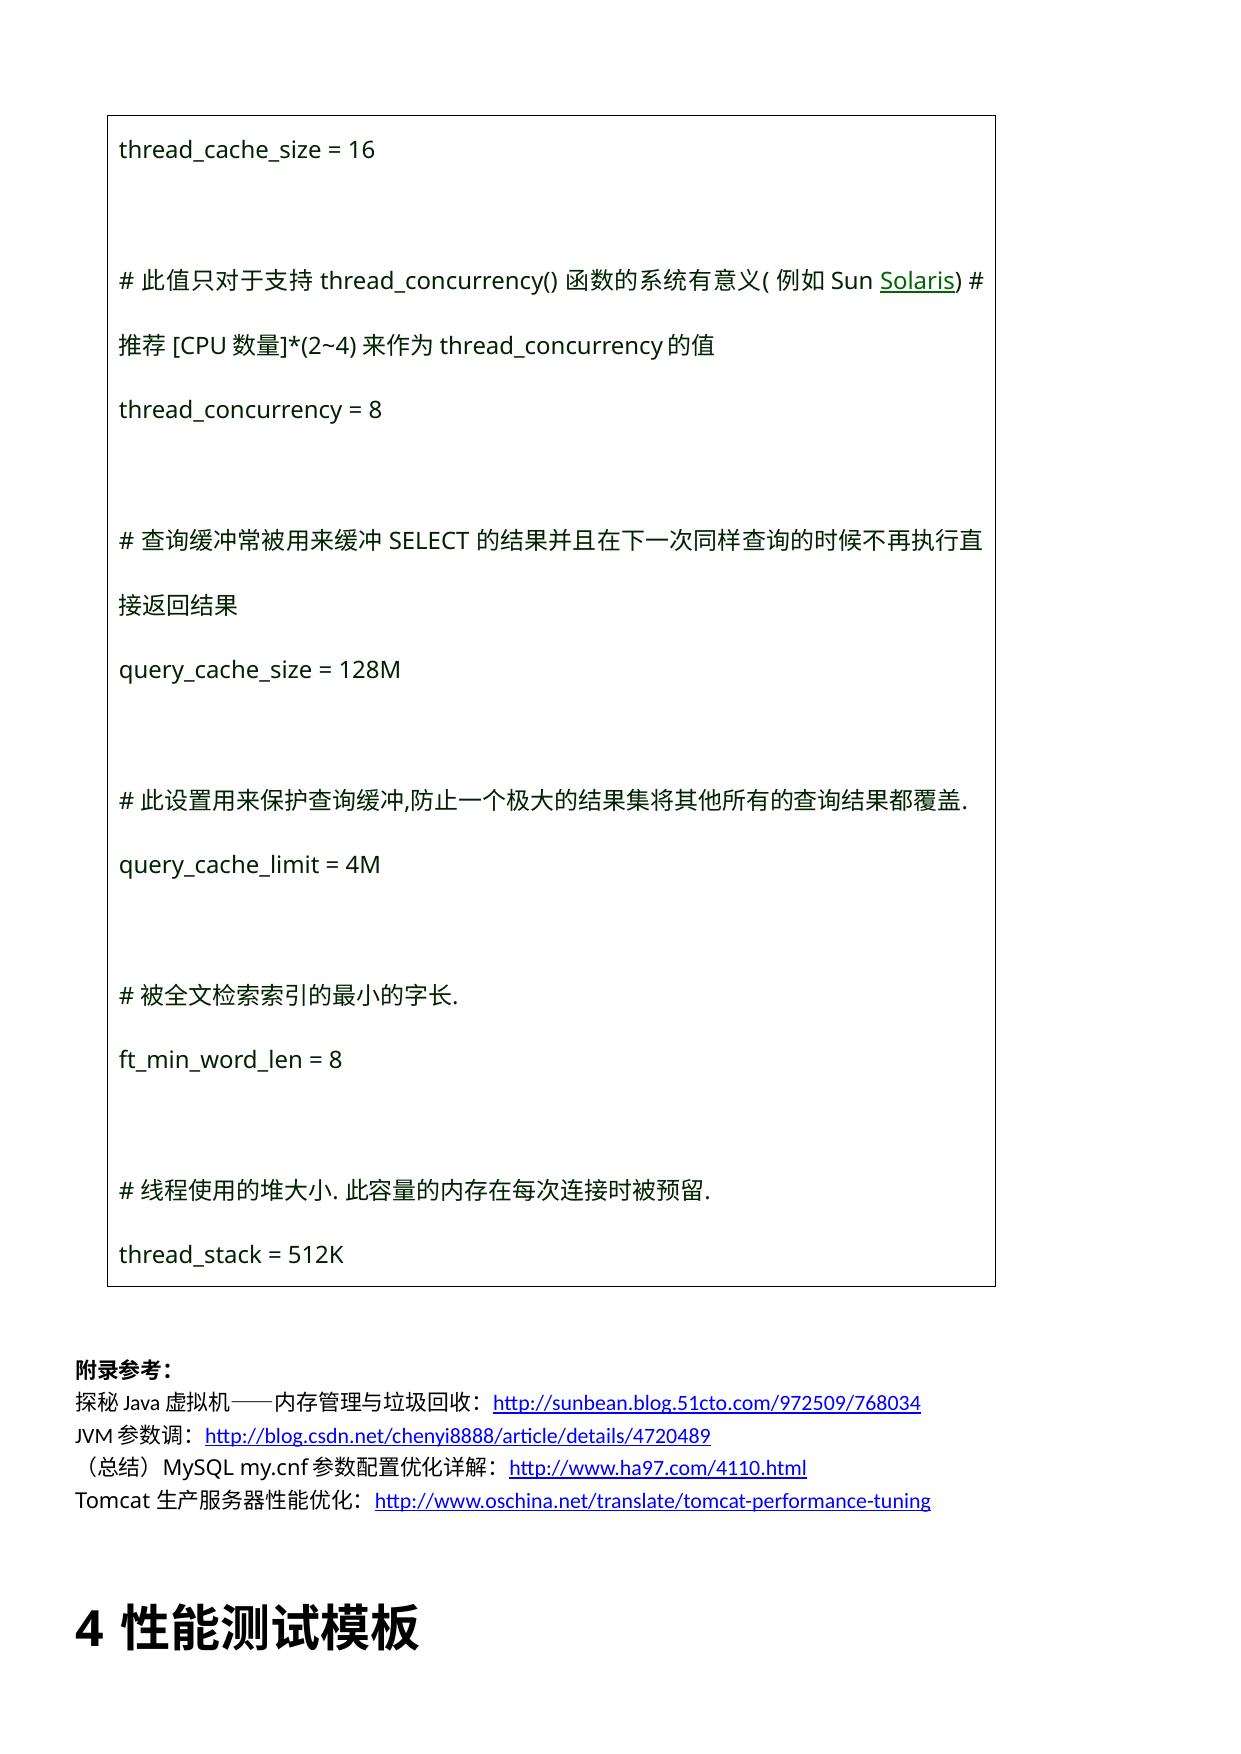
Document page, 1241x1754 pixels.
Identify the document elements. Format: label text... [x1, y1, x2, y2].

text （总结）MySQL my.cnf参数配置优化详解：http://www.ha97.com/4110.html [75, 1450, 1165, 1482]
subtitle 性能测试模板 [75, 1576, 1165, 1674]
text Tomcat 生产服务器性能优化：http://www.oschina.net/translate/tomcat-performance-tuning [75, 1482, 1165, 1515]
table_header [108, 116, 995, 1286]
text 探秘Java虚拟机——内存管理与垃圾回收：http://sunbean.blog.51cto.com/972509/768034 [75, 1385, 1165, 1417]
text 附录参考： [75, 1352, 1165, 1385]
text JVM参数调：http://blog.csdn.net/chenyi8888/article/details/4720489 [75, 1417, 1165, 1450]
